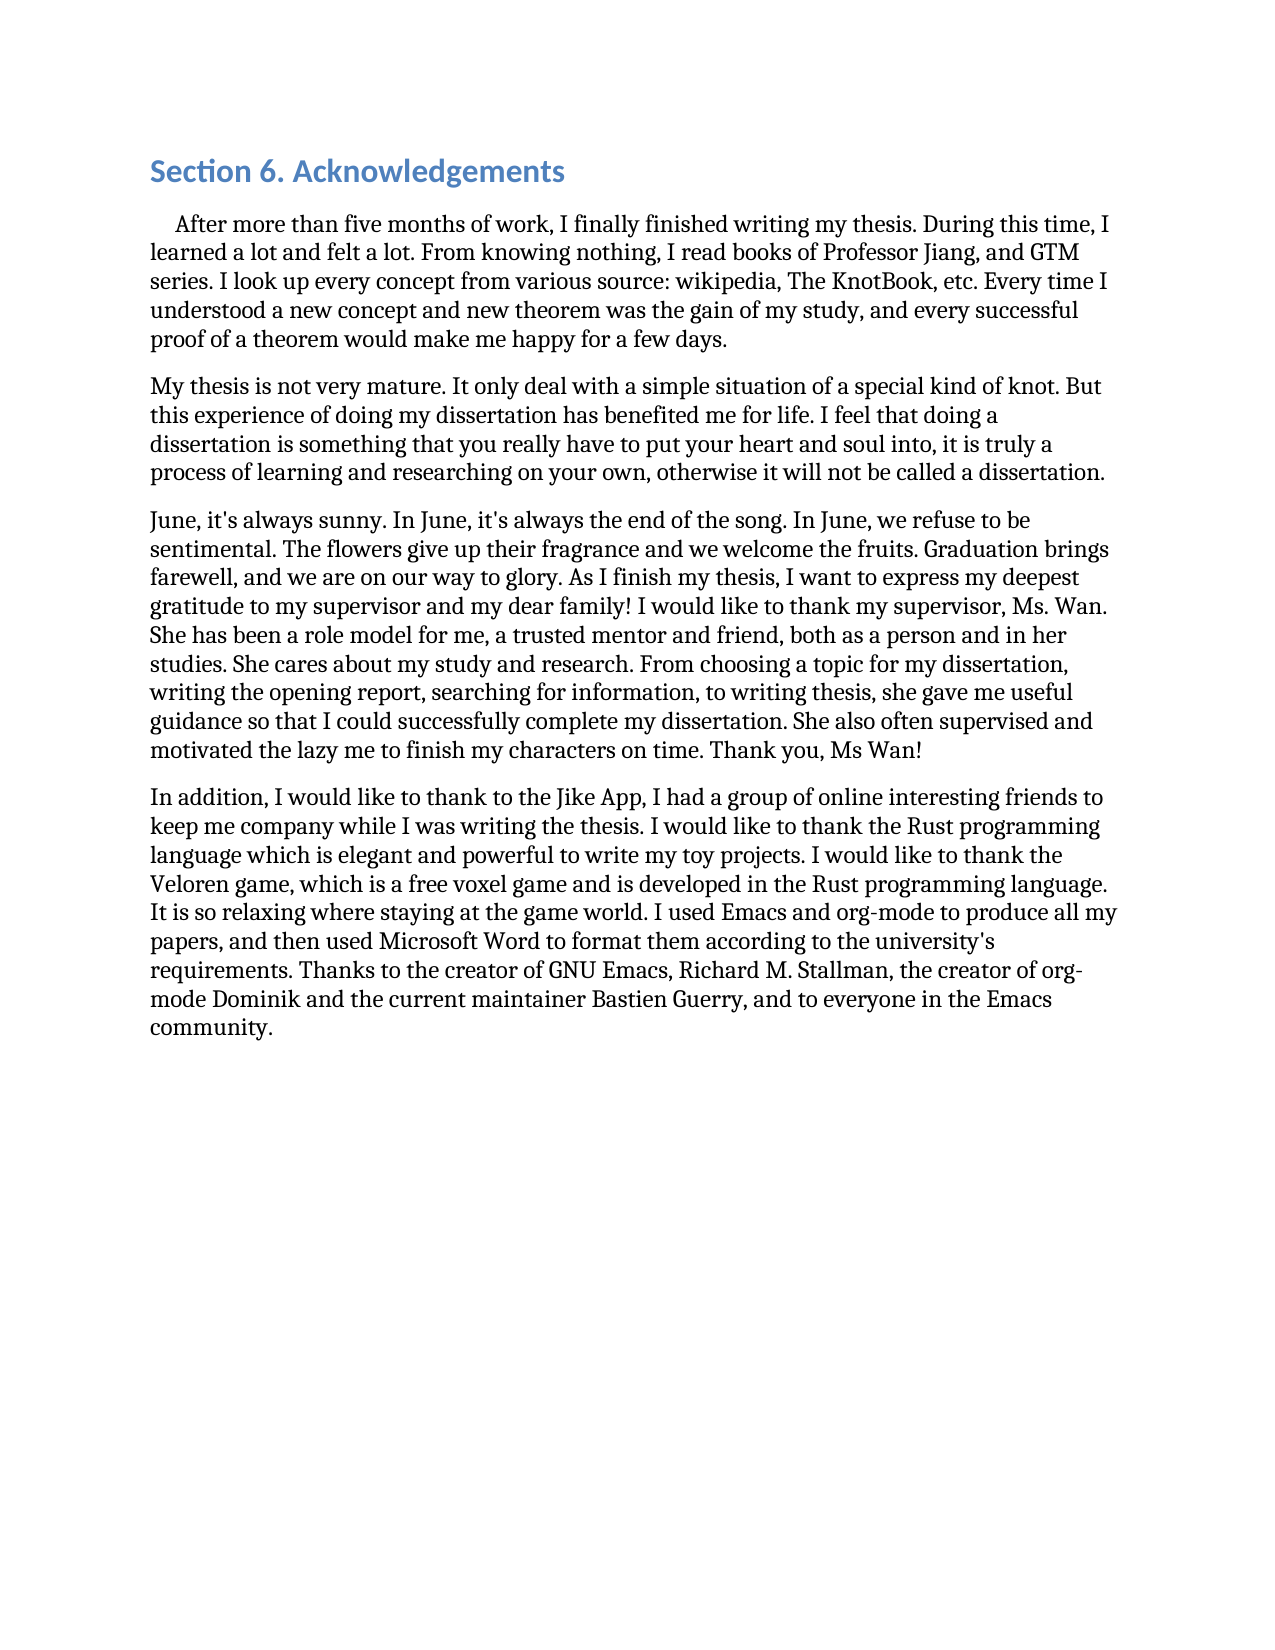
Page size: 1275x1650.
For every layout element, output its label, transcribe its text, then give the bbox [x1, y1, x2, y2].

text My thesis is not very mature. It only deal with a simple situation of a special kind of knot. But this experience of doing my dissertation has benefited me for life. I feel that doing a dissertation is something that you really have to put your heart and soul into, it is truly a process of learning and researching on your own, otherwise it will not be called a dissertation. [150, 372, 1125, 487]
text In addition, I would like to thank to the Jike App, I had a group of online interesting friends to keep me company while I was writing the thesis. I would like to thank the Rust programming language which is elegant and powerful to write my toy projects. I would like to thank the Veloren game, which is a free voxel game and is developed in the Rust programming language. It is so relaxing where staying at the game world. I used Emacs and org-mode to produce all my papers, and then used Microsoft Word to format them according to the university's requirements. Thanks to the creator of GNU Emacs, Richard M. Stallman, the creator of org-mode Dominik and the current maintainer Bastien Guerry, and to everyone in the Emacs community. [150, 783, 1125, 1042]
subtitle Section 6. Acknowledgements [150, 150, 1125, 191]
text June, it's always sunny. In June, it's always the end of the song. In June, we refuse to be sentimental. The flowers give up their fragrance and we welcome the fruits. Graduation brings farewell, and we are on our way to glory. As I finish my thesis, I want to express my deepest gratitude to my supervisor and my dear family! I would like to thank my supervisor, Ms. Wan. She has been a role model for me, a trusted mentor and friend, both as a person and in her studies. She cares about my study and research. From choosing a topic for my dissertation, writing the opening report, searching for information, to writing thesis, she gave me useful guidance so that I could successfully complete my dissertation. She also often supervised and motivated the lazy me to finish my characters on time. Thank you, Ms Wan! [150, 506, 1125, 764]
text After more than five months of work, I finally finished writing my thesis. During this time, I learned a lot and felt a lot. From knowing nothing, I read books of Professor Jiang, and GTM series. I look up every concept from various source: wikipedia, The KnotBook, etc. Every time I understood a new concept and new theorem was the gain of my study, and every successful proof of a theorem would make me happy for a few days. [150, 209, 1125, 353]
